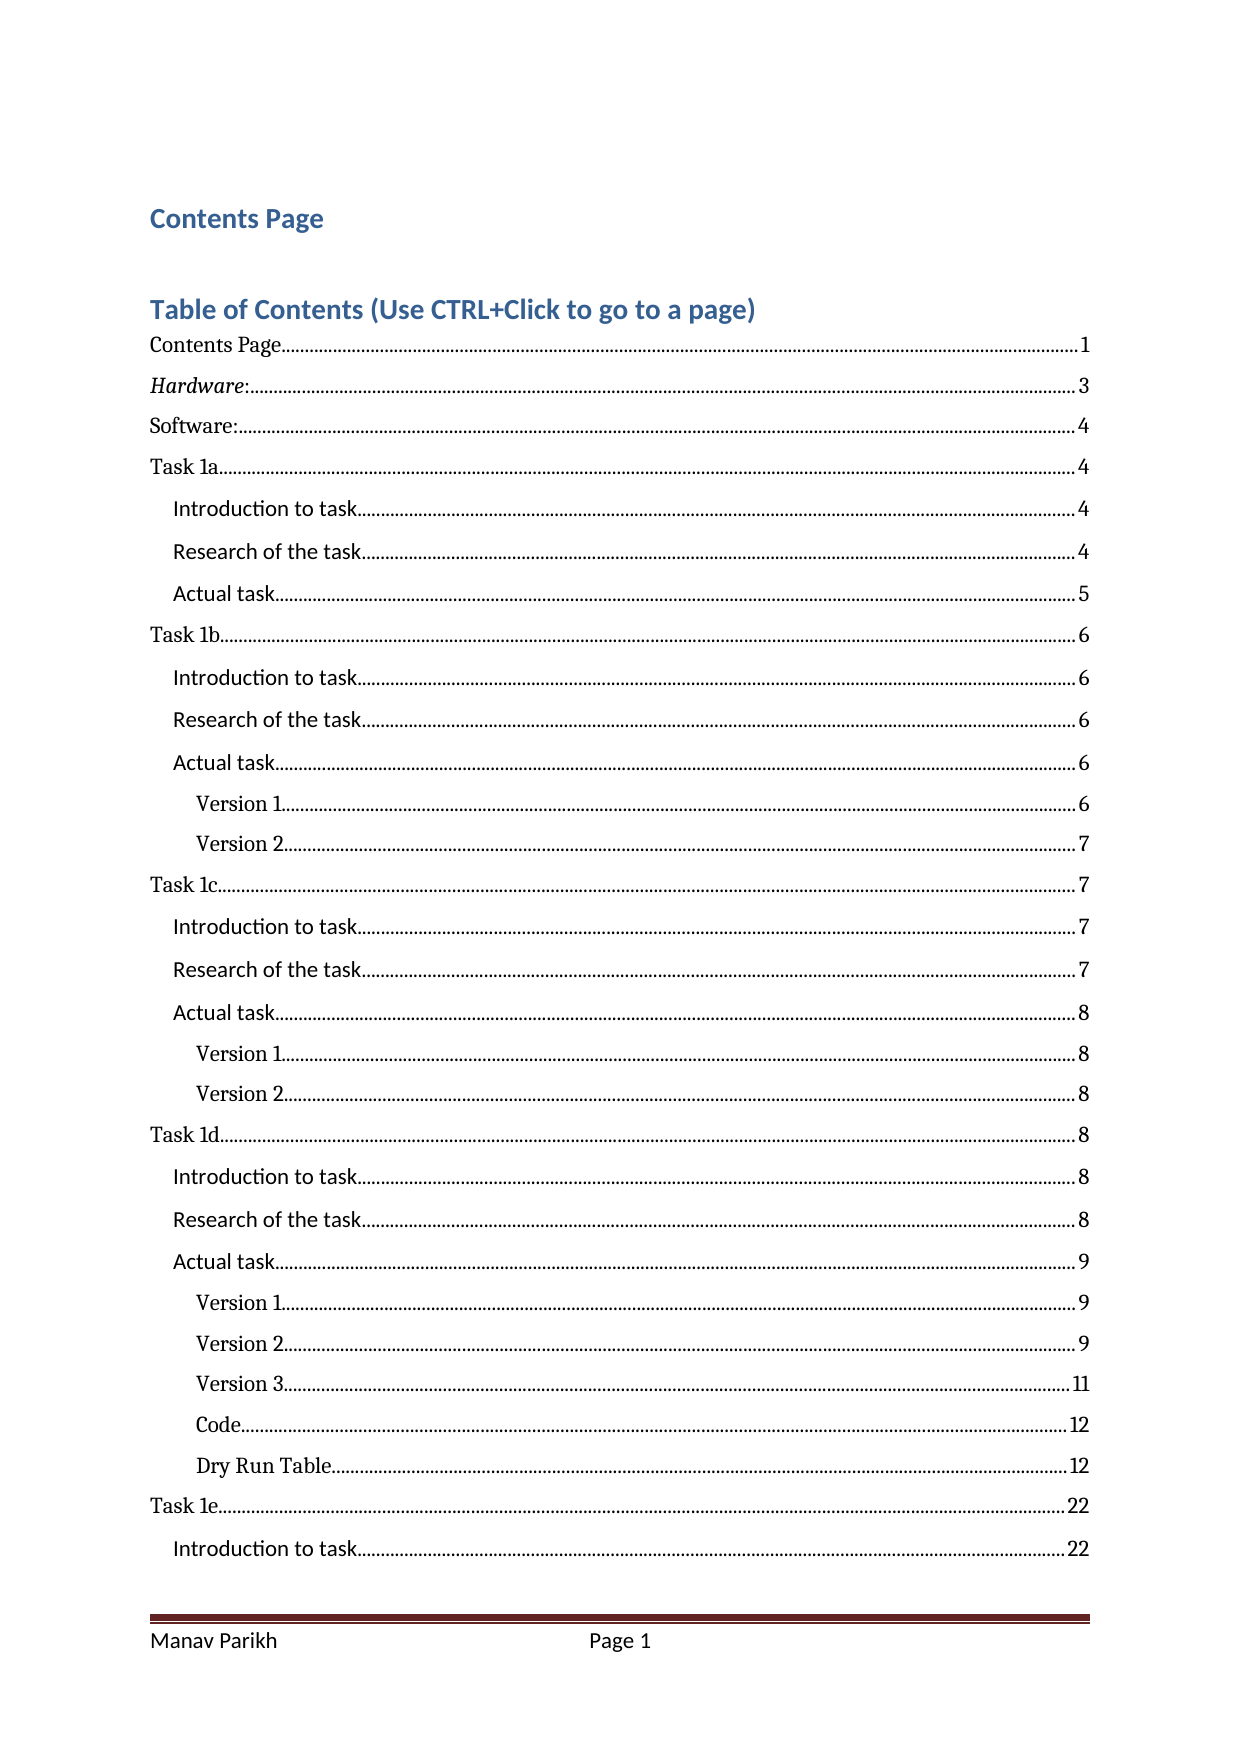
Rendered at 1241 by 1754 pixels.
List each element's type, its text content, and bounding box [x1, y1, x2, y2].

subtitle Contents Page [150, 200, 1090, 236]
